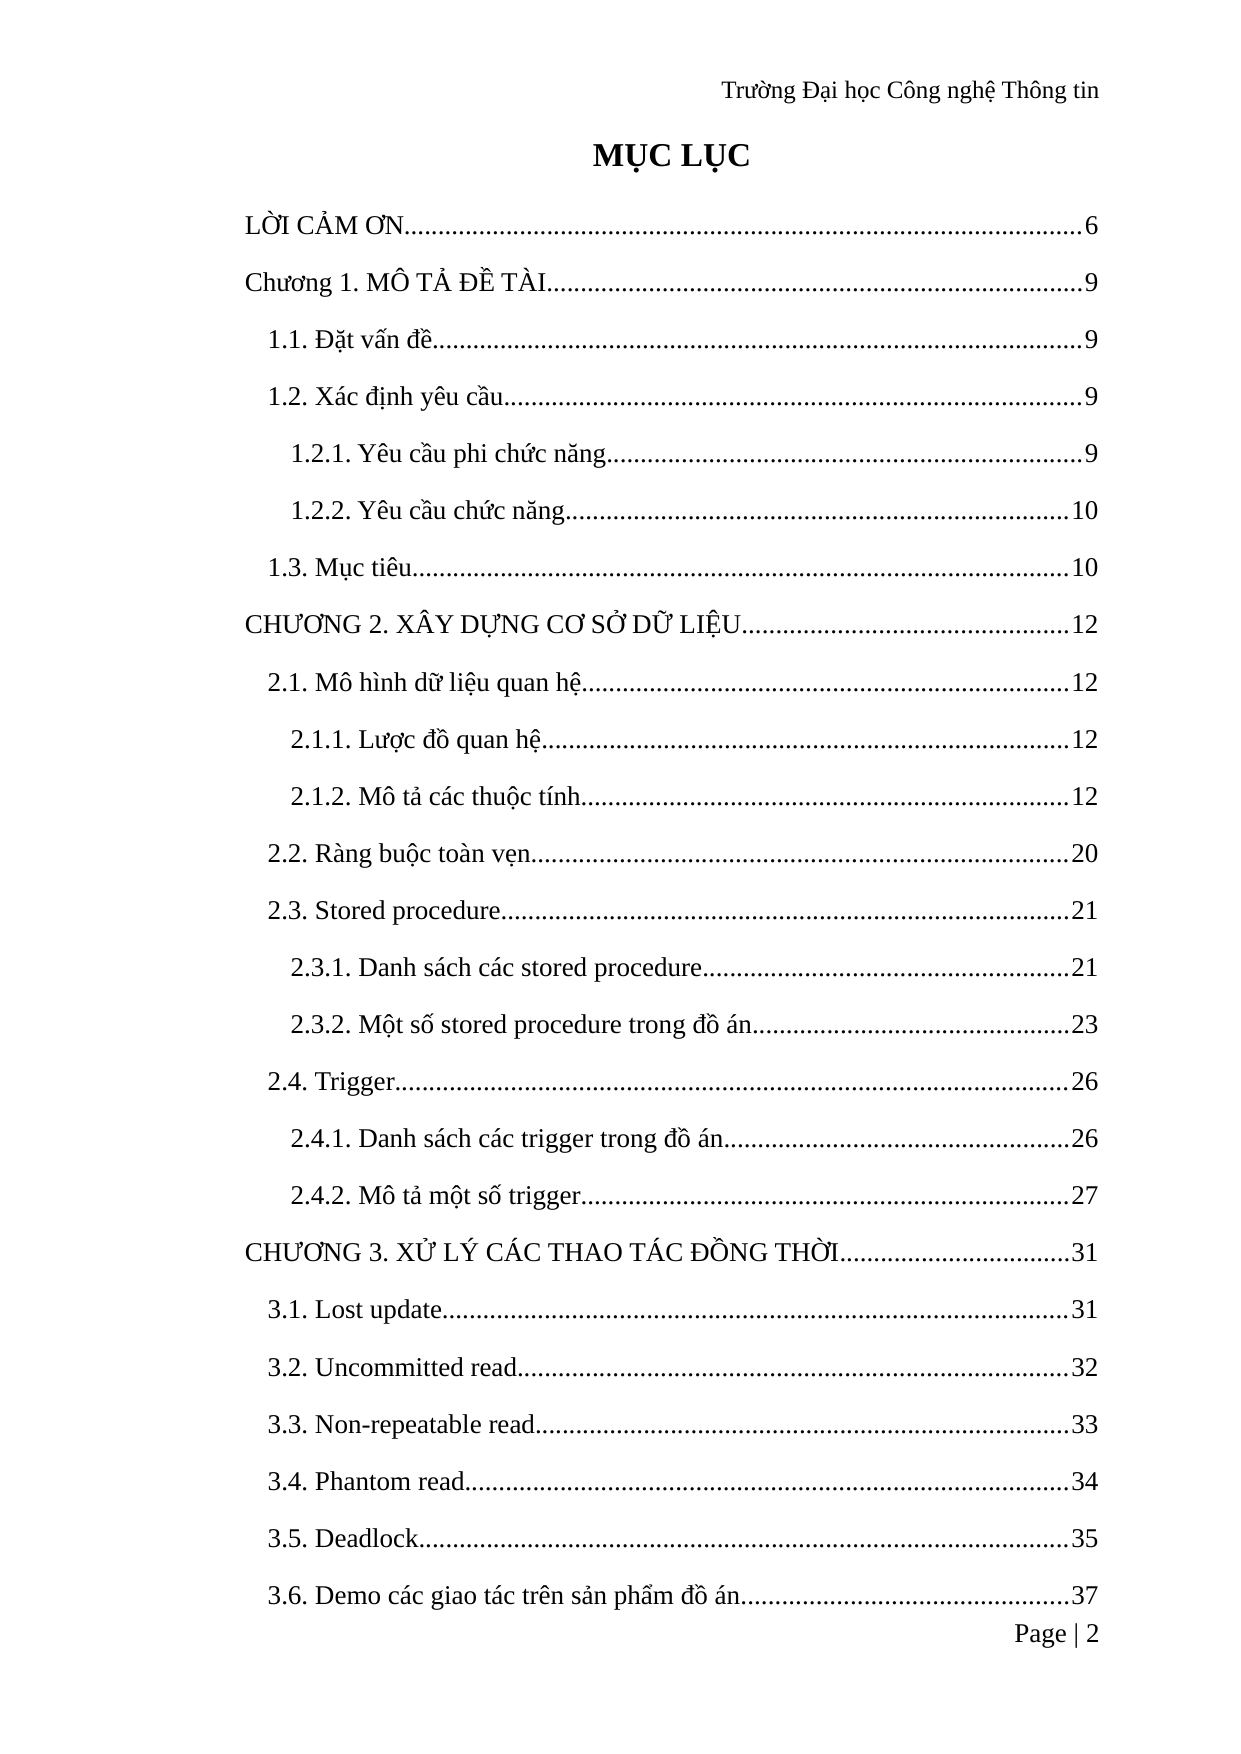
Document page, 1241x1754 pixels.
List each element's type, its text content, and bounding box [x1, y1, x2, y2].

text MỤC LỤC [169, 135, 1099, 173]
